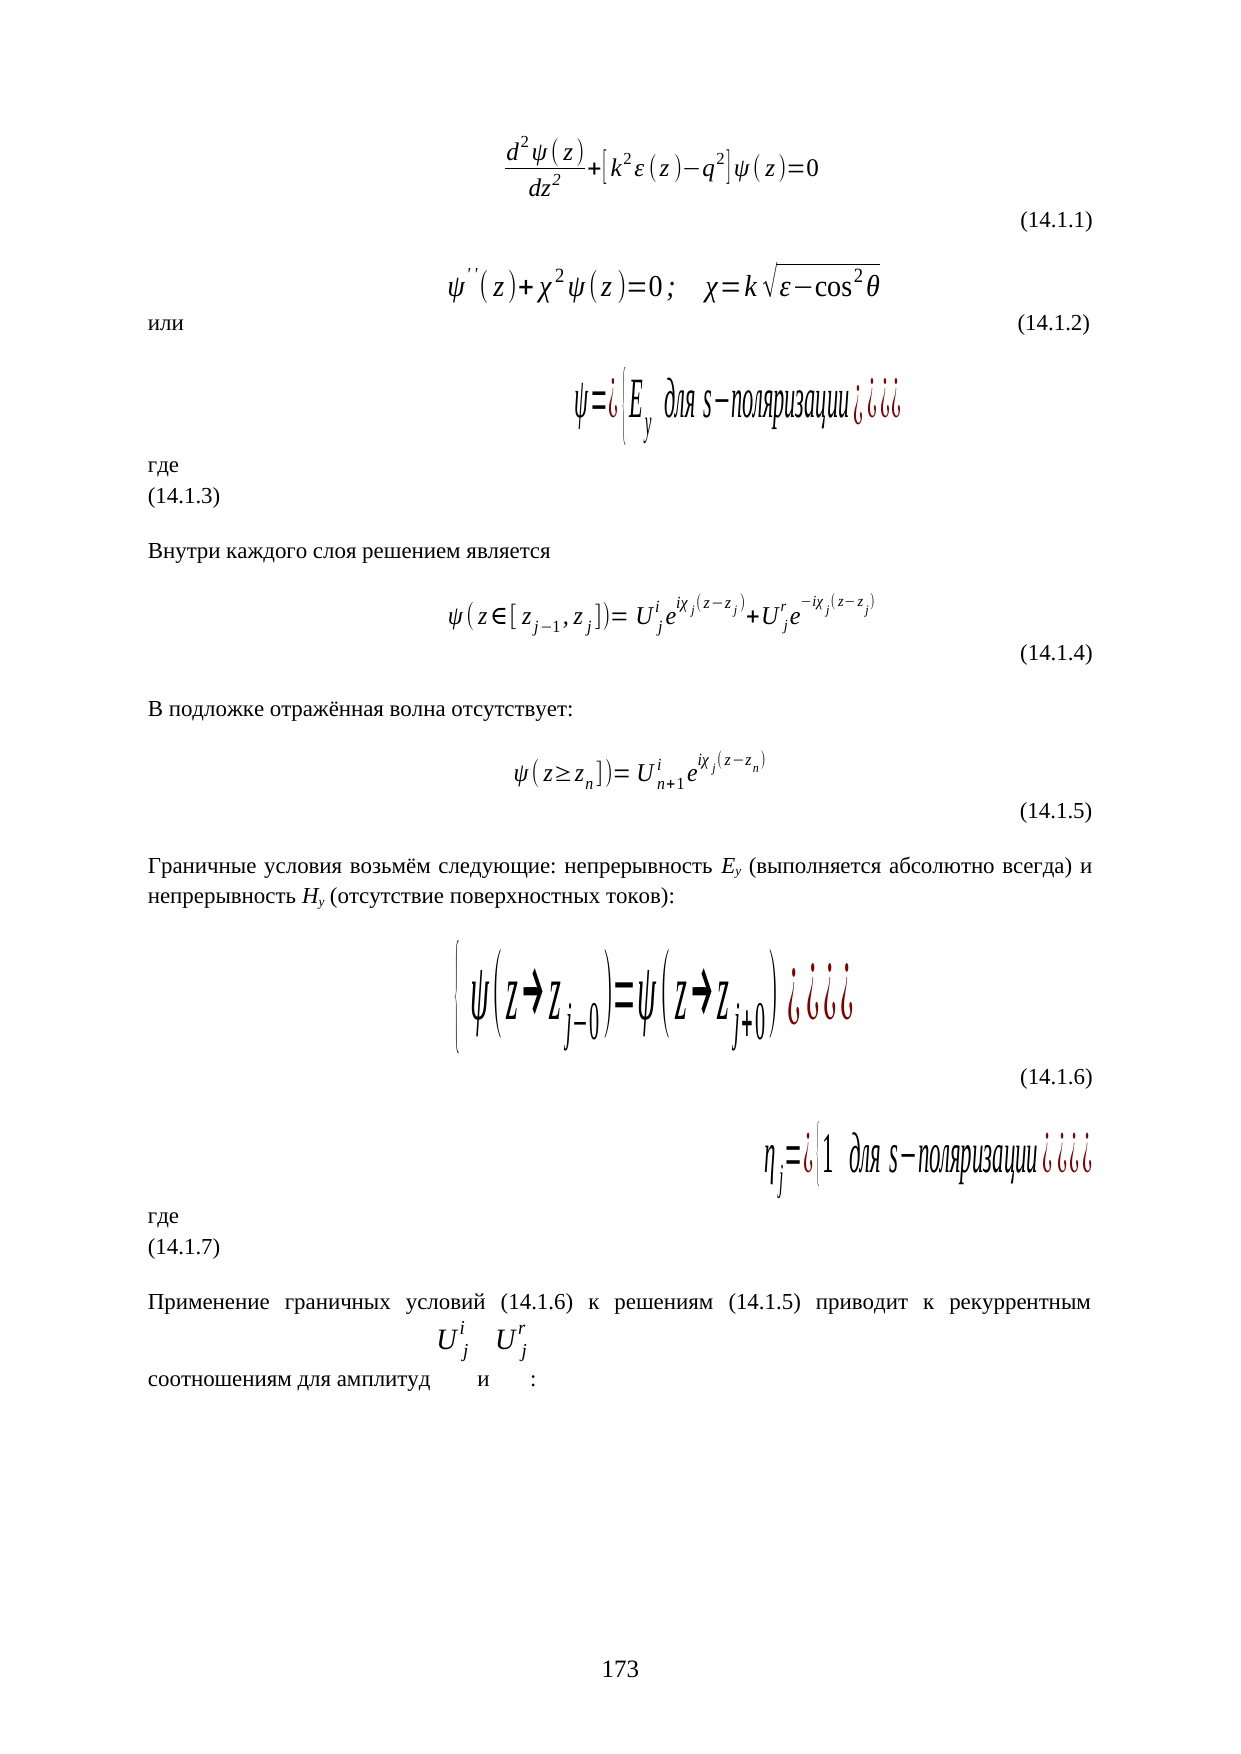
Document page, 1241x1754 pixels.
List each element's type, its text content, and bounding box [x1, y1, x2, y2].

text (14.1.5) [148, 750, 1093, 823]
text Внутри каждого слоя решением является [148, 537, 1093, 563]
text или (14.1.2) [148, 262, 1093, 335]
text В подложке отражённая волна отсутствует: [148, 694, 1093, 721]
text где (14.1.7) [148, 1119, 1093, 1259]
text (14.1.4) [148, 592, 1093, 666]
text (14.1.1) [148, 133, 1093, 233]
text (14.1.6) [148, 938, 1093, 1090]
text Граничные условия возьмём следующие: непрерывность Ey (выполняется абсолютно всегда) и непрерывность Hy (отсутствие поверхностных токов): [148, 852, 1093, 909]
text Применение граничных условий (14.1.6) к решениям (14.1.5) приводит к рекуррентным соотношениям для амплитуд и : [148, 1288, 1093, 1392]
text где (14.1.3) [148, 364, 1093, 508]
